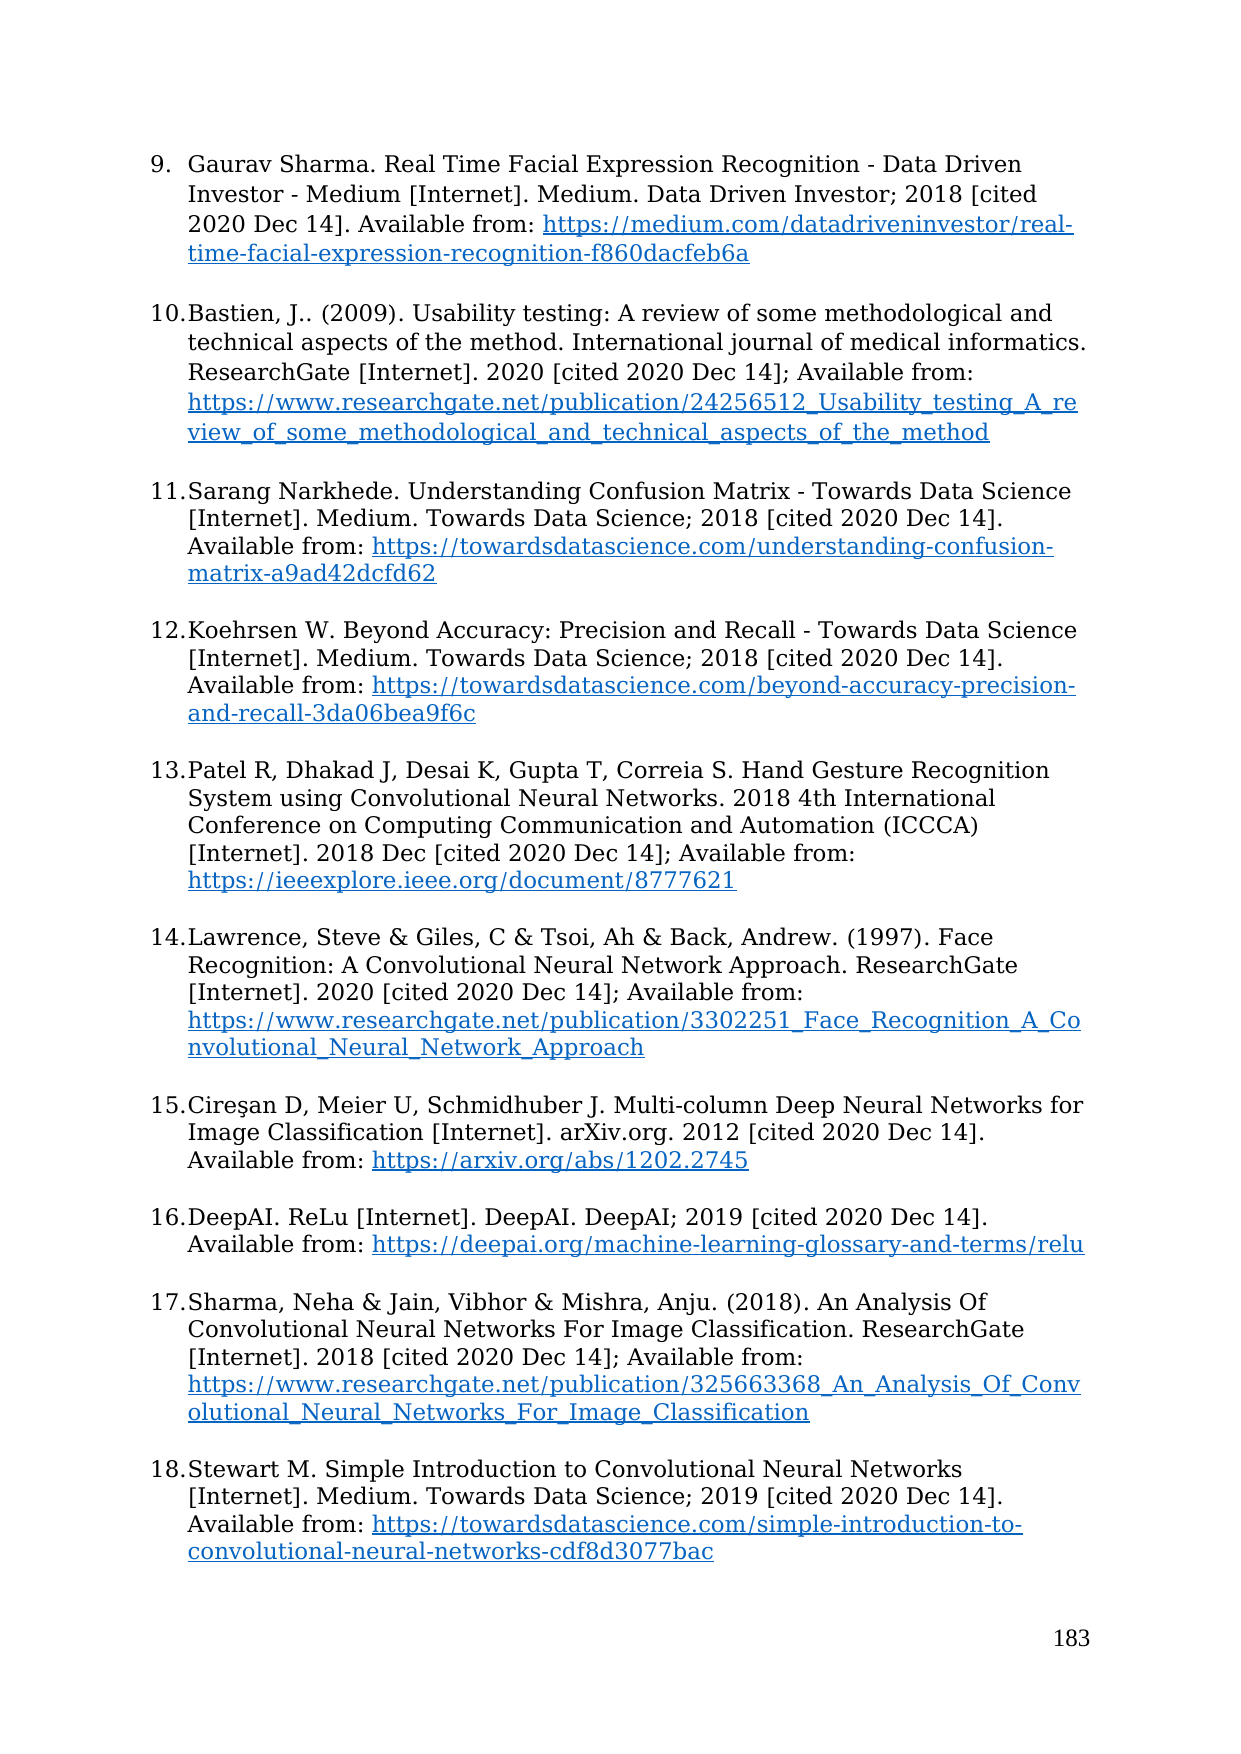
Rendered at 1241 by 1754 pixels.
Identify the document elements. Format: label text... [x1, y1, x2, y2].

list Koehrsen W. Beyond Accuracy: Precision and Recall - Towards Data Science [Internet]. Medium. Towards Data Science; 2018 [cited 2020 Dec 14]. Available from: https://towardsdatascience.com/beyond-accuracy-precision-and-recall-3da06bea9f6c [150, 616, 1090, 726]
list Cireşan D, Meier U, Schmidhuber J. Multi-column Deep Neural Networks for Image Classification [Internet]. arXiv.org. 2012 [cited 2020 Dec 14]. Available from: https://arxiv.org/abs/1202.2745 [150, 1090, 1090, 1173]
list Bastien, J.. (2009). Usability testing: A review of some methodological and technical aspects of the method. International journal of medical informatics. ResearchGate [Internet]. 2020 [cited 2020 Dec 14]; Available from: https://www.researchgate.net/publication/24256512_Usability_testing_A_review_of_some_methodological_and_technical_aspects_of_the_method [150, 298, 1090, 445]
list Gaurav Sharma. Real Time Facial Expression Recognition - Data Driven Investor - Medium [Internet]. Medium. Data Driven Investor; 2018 [cited 2020 Dec 14]. Available from: https://medium.com/datadriveninvestor/real-time-facial-expression-recognition-f860dacfeb6a [150, 150, 1090, 267]
list Stewart M. Simple Introduction to Convolutional Neural Networks [Internet]. Medium. Towards Data Science; 2019 [cited 2020 Dec 14]. Available from: https://towardsdatascience.com/simple-introduction-to-convolutional-neural-networks-cdf8d3077bac [150, 1454, 1090, 1564]
list Patel R, Dhakad J, Desai K, Gupta T, Correia S. Hand Gesture Recognition System using Convolutional Neural Networks. 2018 4th International Conference on Computing Communication and Automation (ICCCA) [Internet]. 2018 Dec [cited 2020 Dec 14]; Available from: https://ieeexplore.ieee.org/document/8777621 [150, 756, 1090, 893]
list Sharma, Neha & Jain, Vibhor & Mishra, Anju. (2018). An Analysis Of Convolutional Neural Networks For Image Classification. ResearchGate [Internet]. 2018 [cited 2020 Dec 14]; Available from: https://www.researchgate.net/publication/325663368_An_Analysis_Of_Convolutional_Neural_Networks_For_Image_Classification [150, 1287, 1090, 1425]
list Sarang Narkhede. Understanding Confusion Matrix - Towards Data Science [Internet]. Medium. Towards Data Science; 2018 [cited 2020 Dec 14]. Available from: https://towardsdatascience.com/understanding-confusion-matrix-a9ad42dcfd62 [150, 477, 1090, 587]
list DeepAI. ReLu [Internet]. DeepAI. DeepAI; 2019 [cited 2020 Dec 14]. Available from: https://deepai.org/machine-learning-glossary-and-terms/relu [150, 1202, 1090, 1257]
list Lawrence, Steve & Giles, C & Tsoi, Ah & Back, Andrew. (1997). Face Recognition: A Convolutional Neural Network Approach. ResearchGate [Internet]. 2020 [cited 2020 Dec 14]; Available from: https://www.researchgate.net/publication/3302251_Face_Recognition_A_Convolutional_Neural_Network_Approach [150, 923, 1090, 1061]
